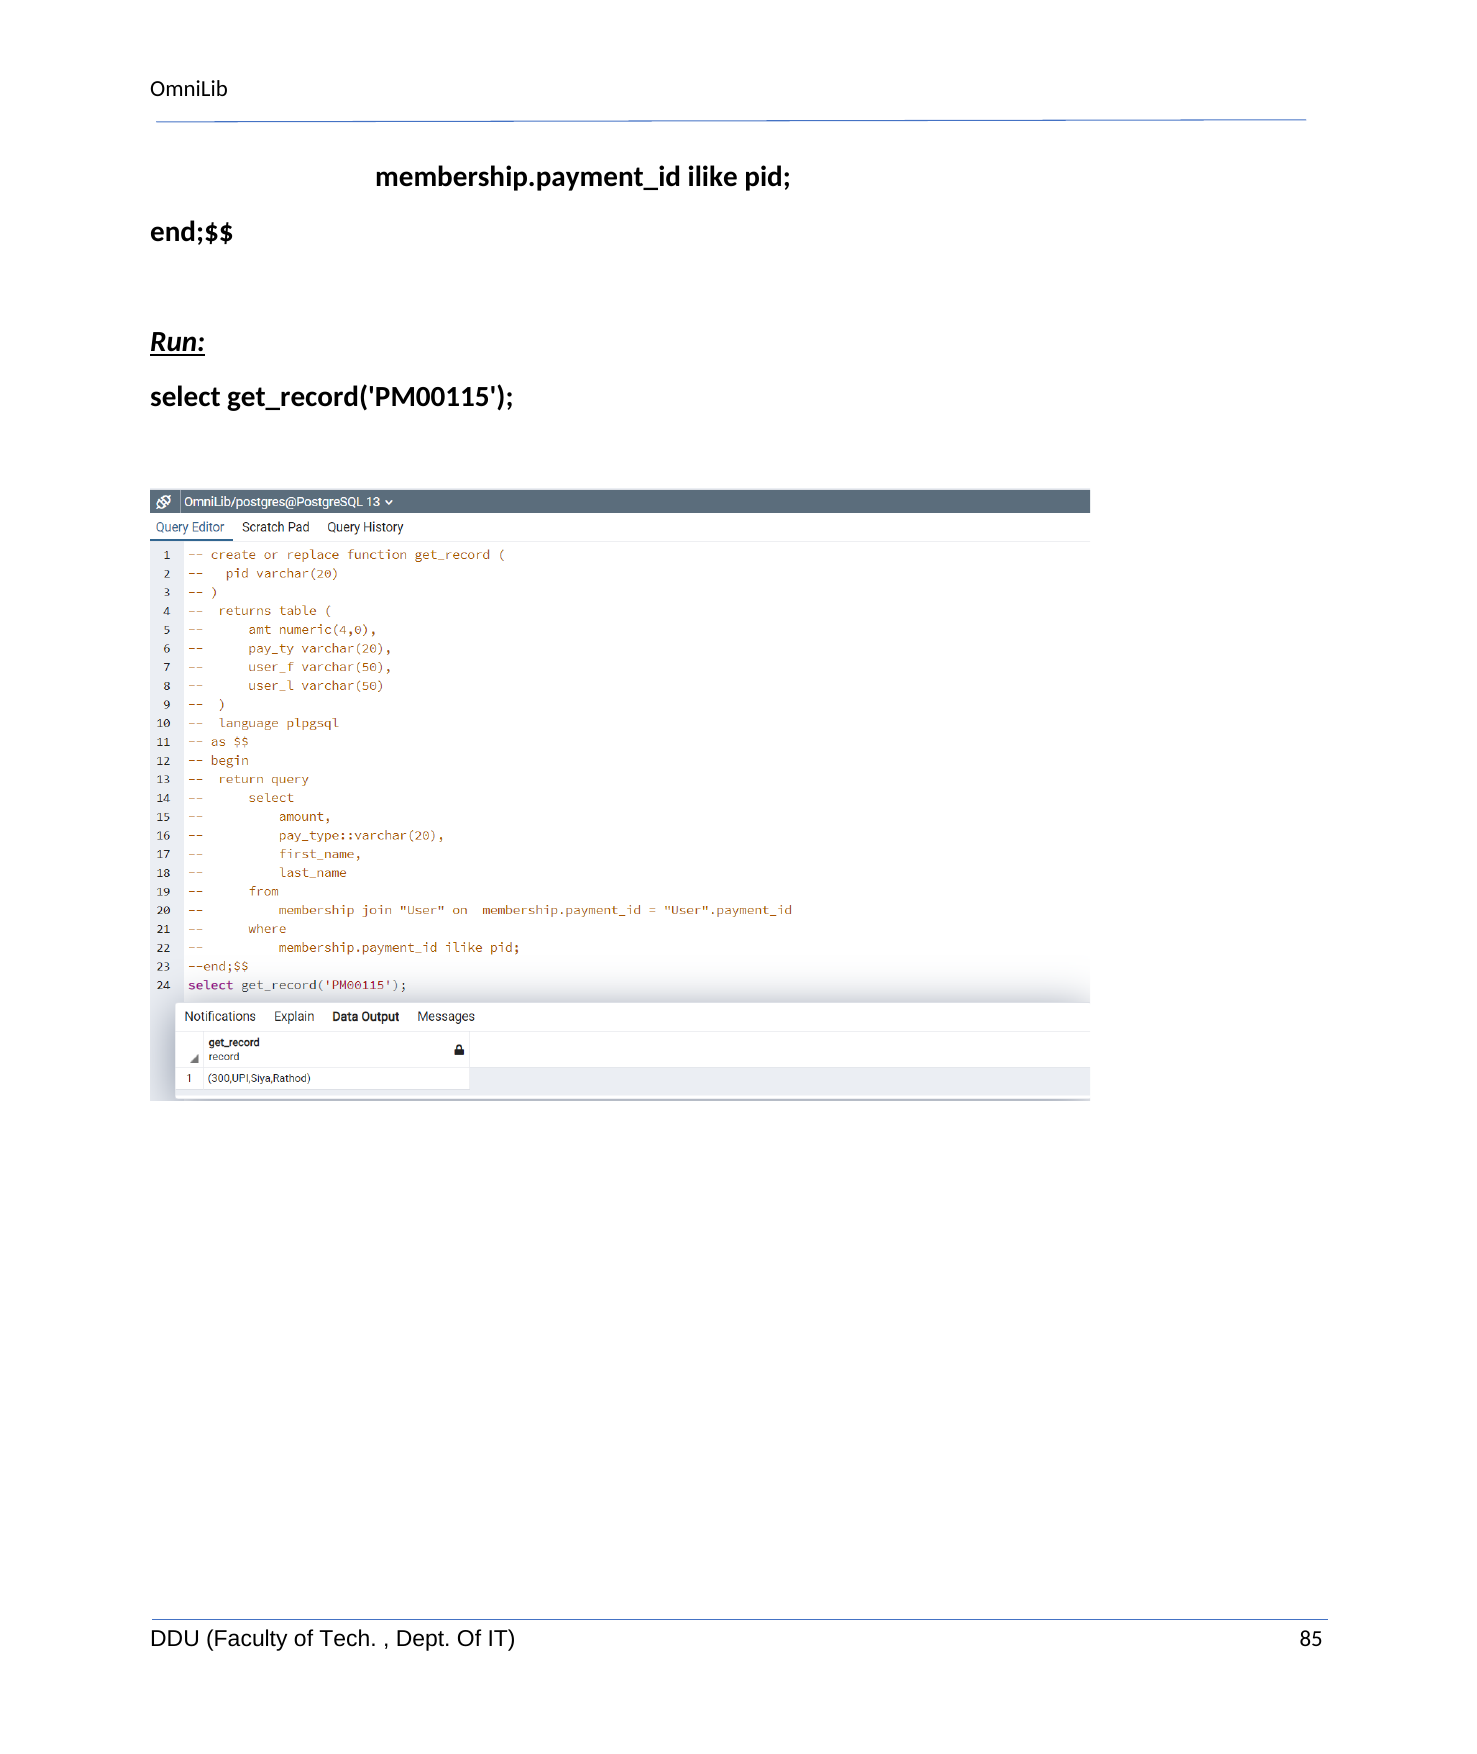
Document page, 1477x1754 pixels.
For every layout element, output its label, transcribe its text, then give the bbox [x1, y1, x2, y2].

text select get_record('PM00115'); [150, 378, 1326, 414]
text Run: [150, 323, 1326, 359]
picture [150, 488, 1091, 1101]
text end;$$ [150, 213, 1326, 249]
text membership.payment_id ilike pid; [150, 158, 1326, 193]
